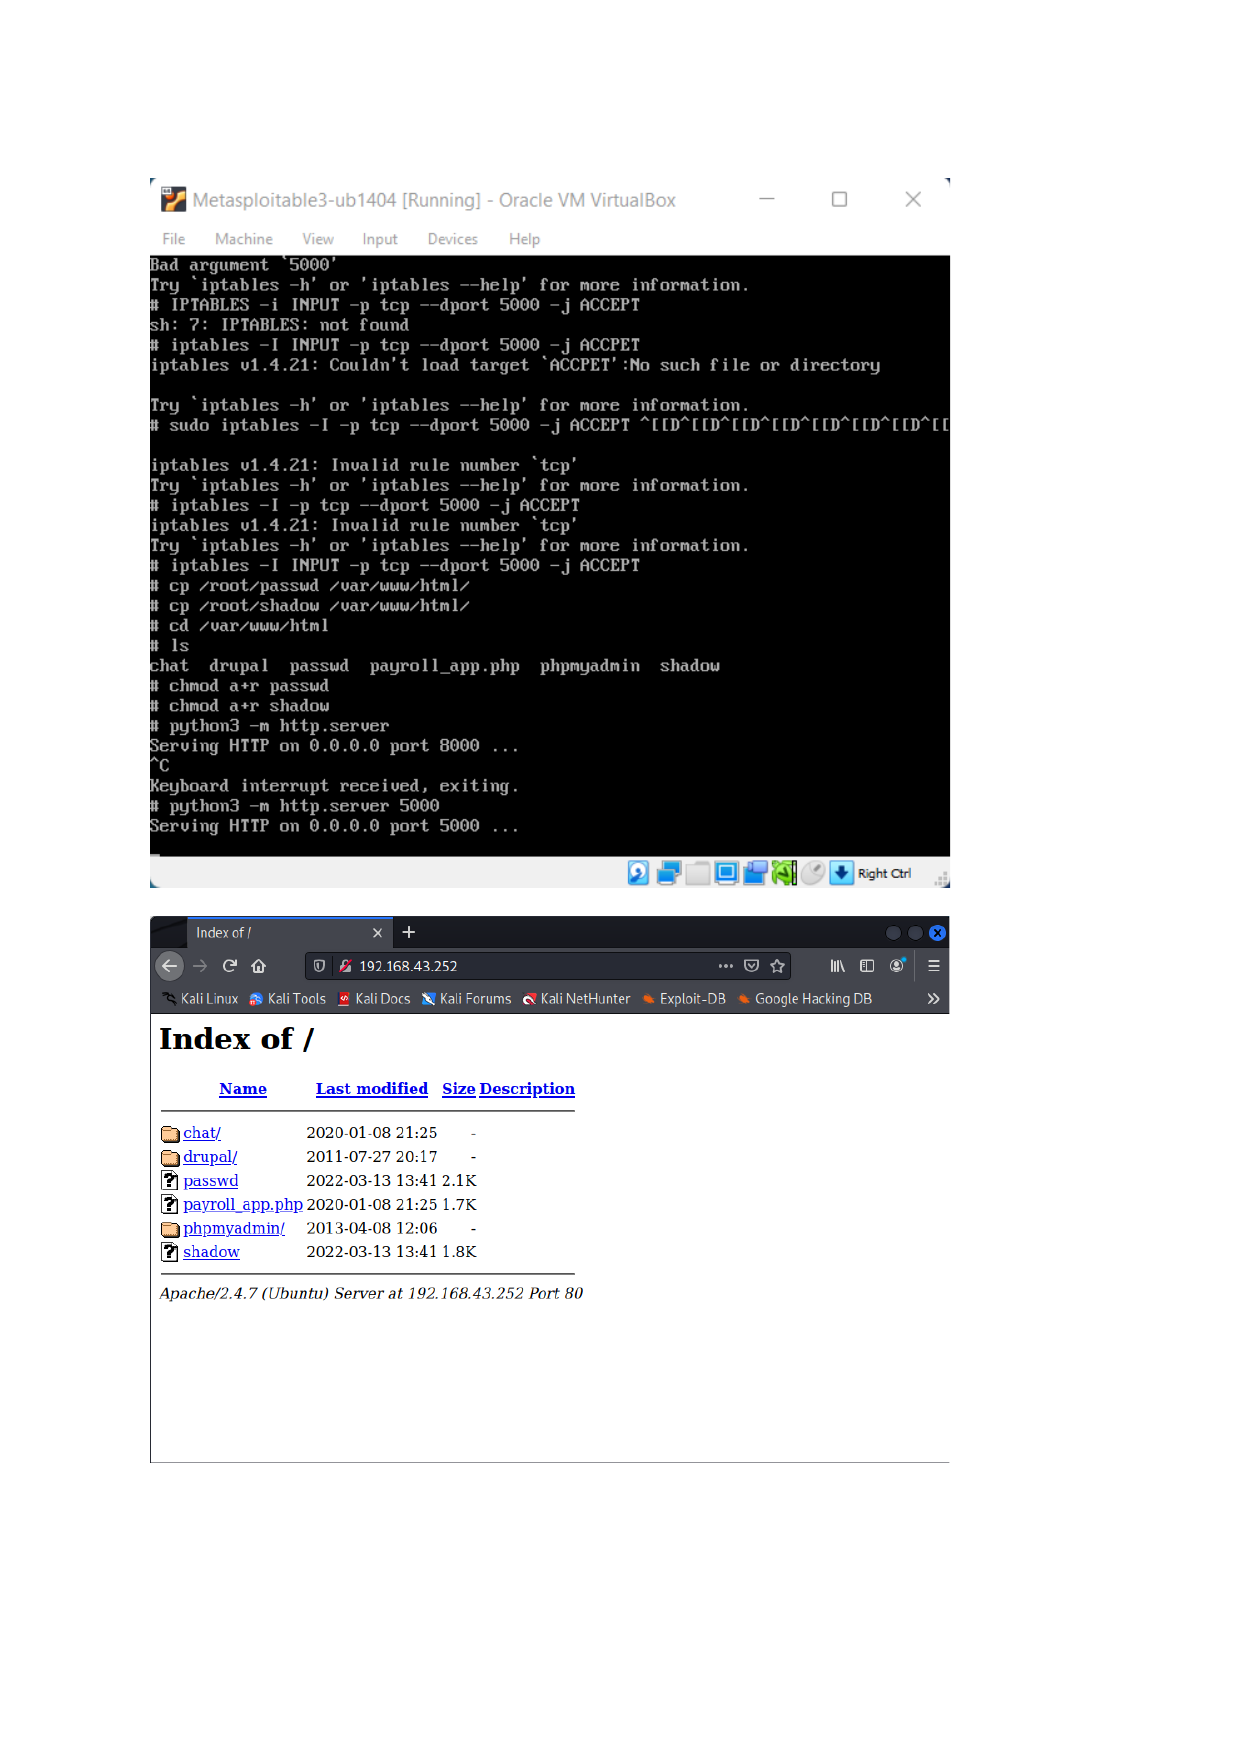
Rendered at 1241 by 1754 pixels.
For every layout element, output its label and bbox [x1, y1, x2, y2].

picture [150, 916, 950, 1463]
picture [150, 178, 951, 888]
